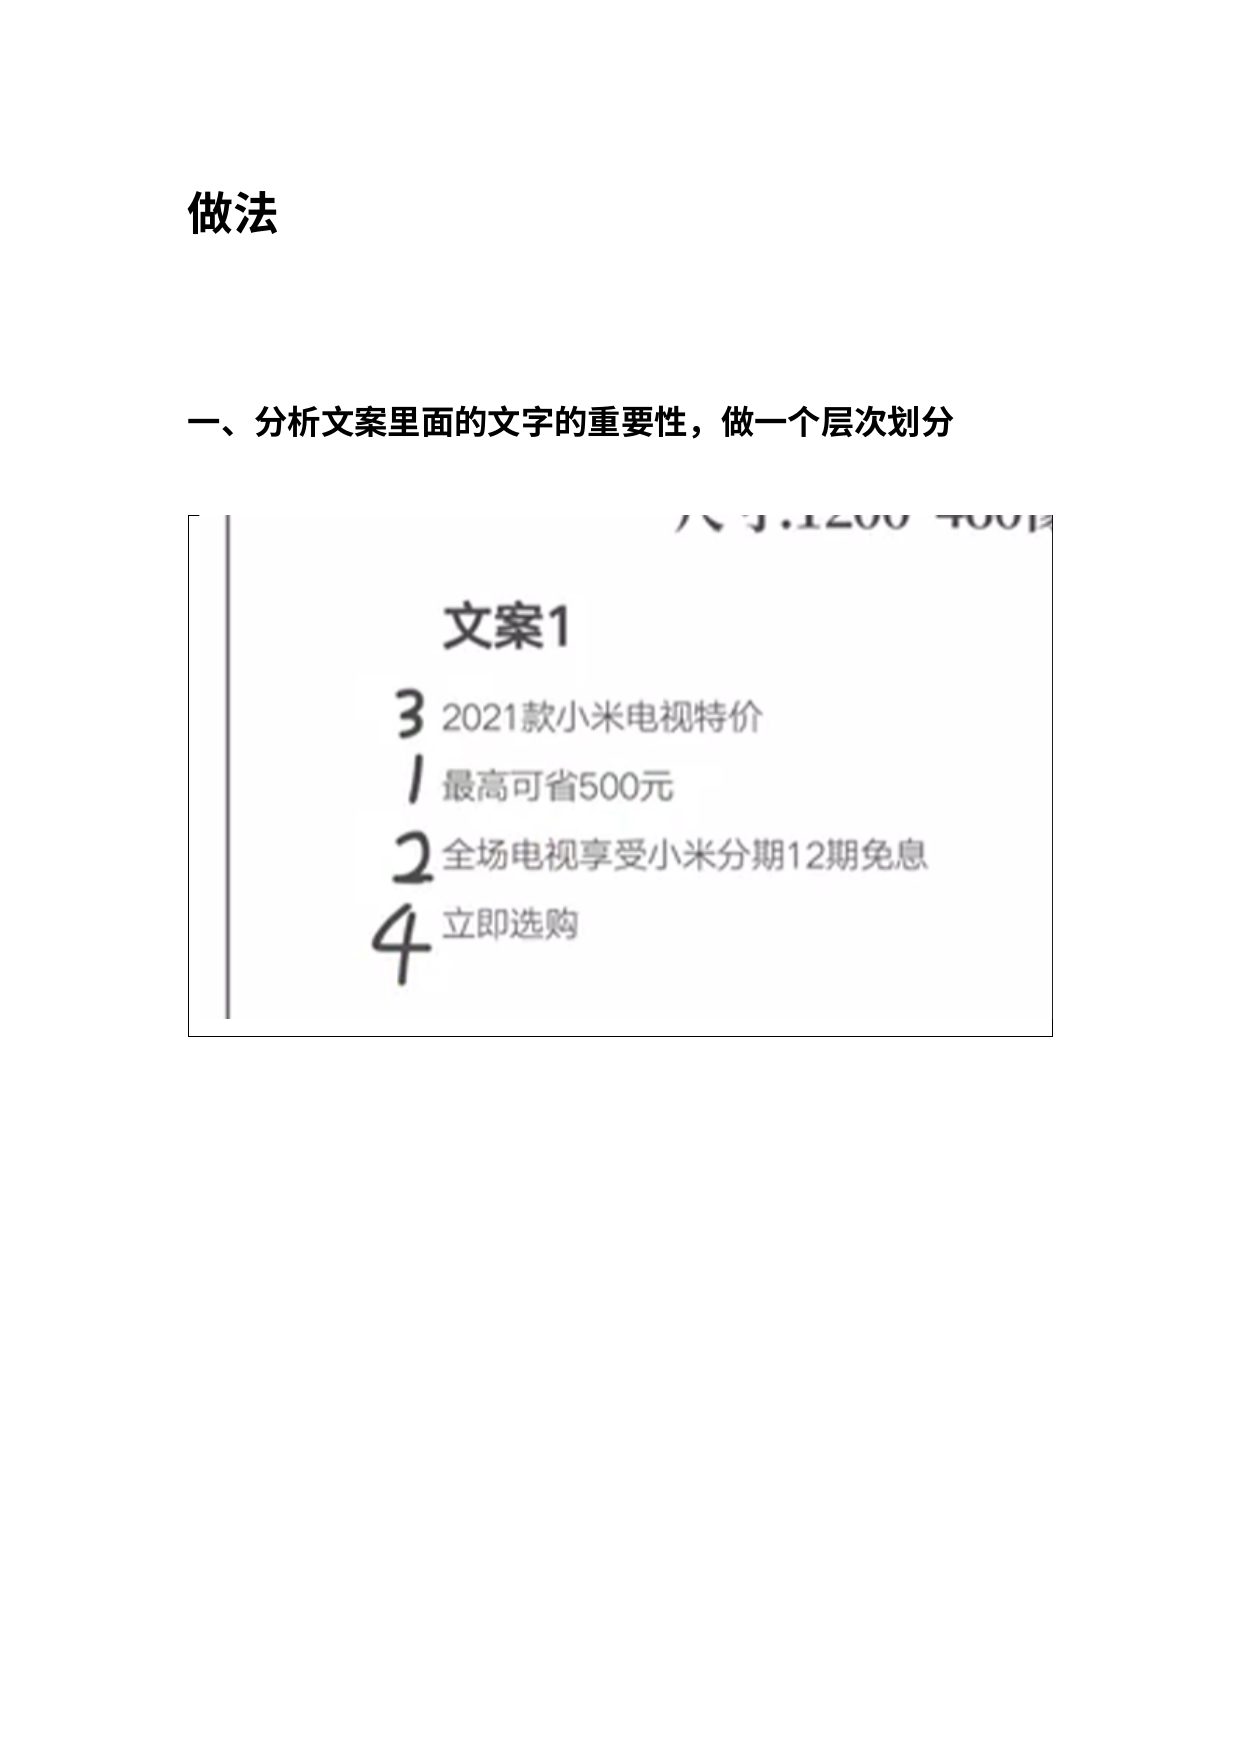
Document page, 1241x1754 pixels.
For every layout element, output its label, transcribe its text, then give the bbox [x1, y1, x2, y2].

subtitle 一、分析文案里面的文字的重要性，做一个层次划分 [187, 387, 1053, 452]
picture [199, 515, 1053, 1019]
table_header [189, 516, 1052, 1036]
subtitle 做法 [187, 162, 1053, 259]
